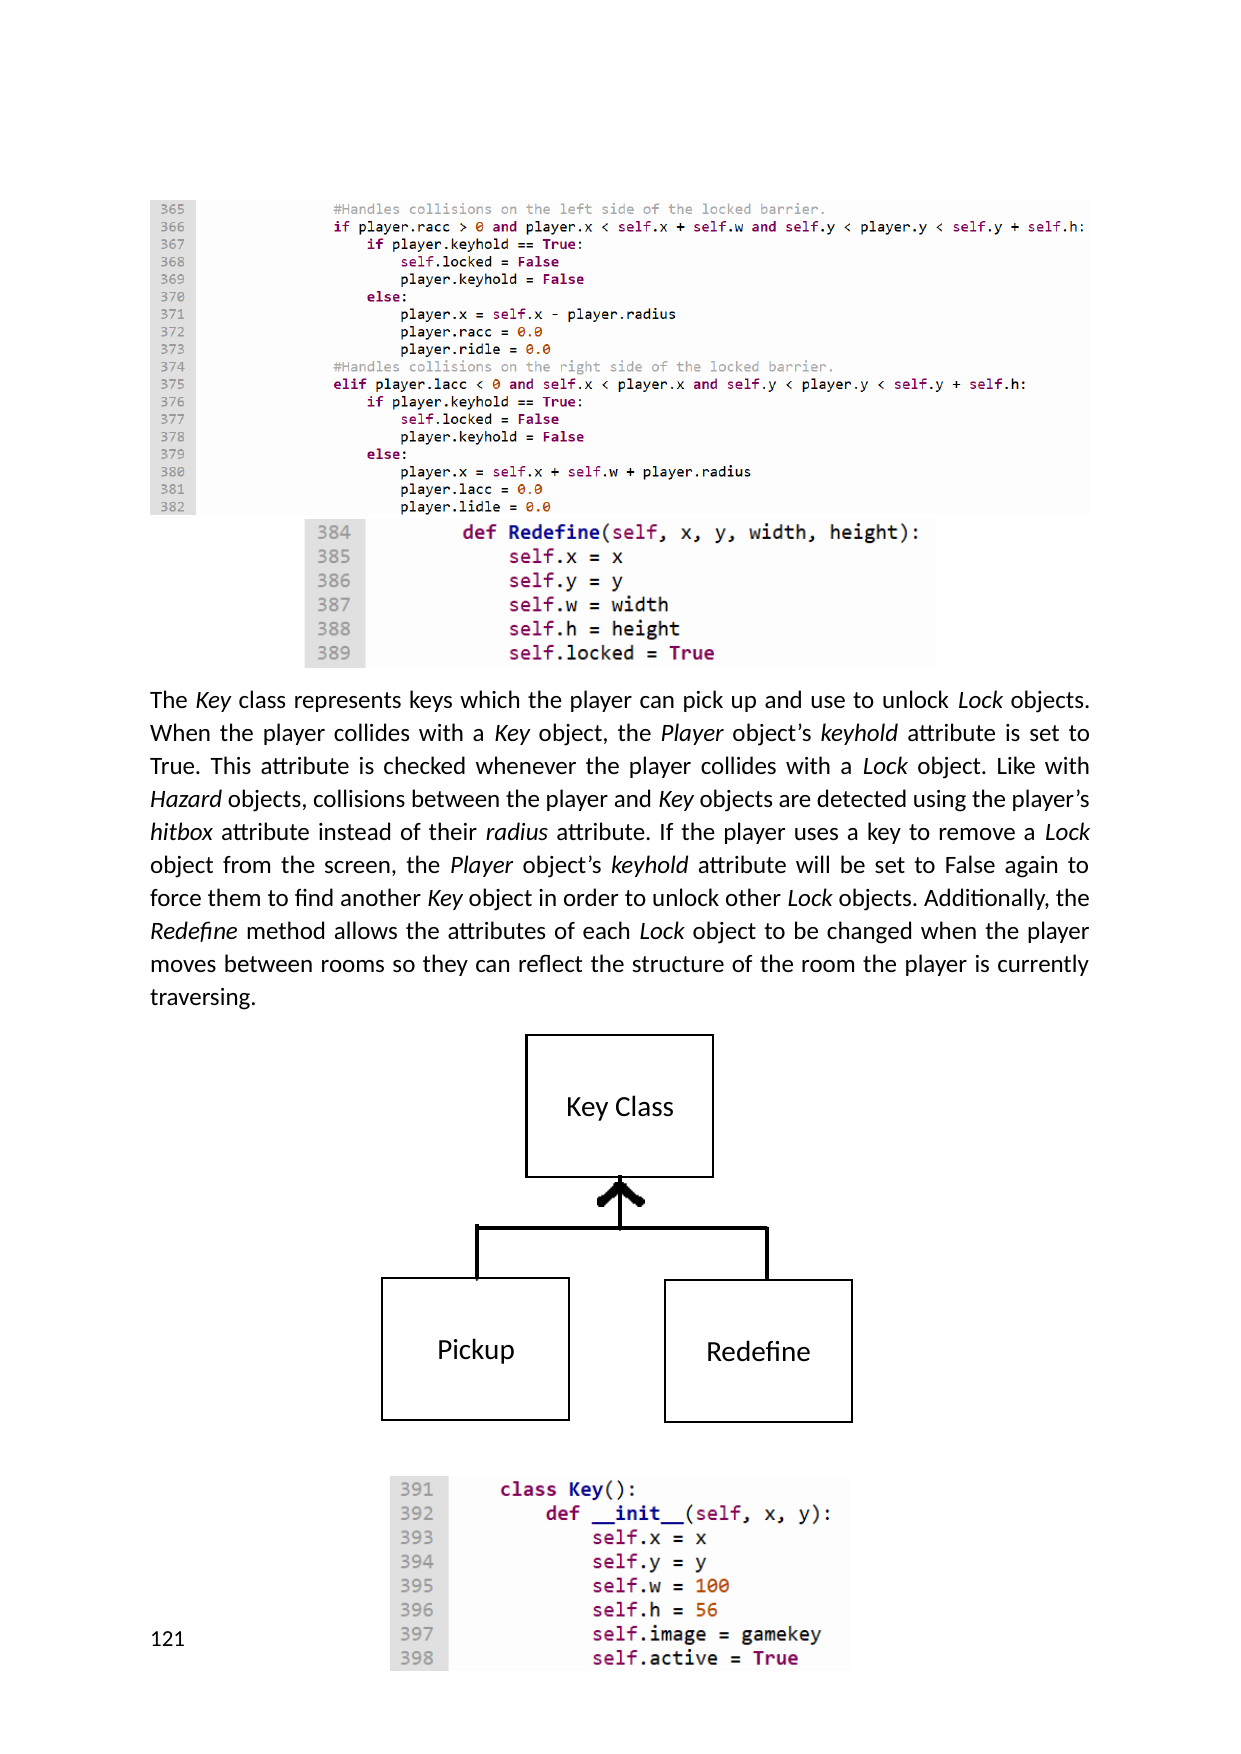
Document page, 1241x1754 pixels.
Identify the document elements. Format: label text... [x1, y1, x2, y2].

picture [304, 519, 936, 668]
text The Key class represents keys which the player can pick up and use to unlock Lock objects. When the player collides with a Key object, the Player object’s keyhold attribute is set to True. This attribute is checked whenever the player collides with a Lock object. Like with Hazard objects, collisions between the player and Key objects are detected using the player’s hitbox attribute instead of their radius attribute. If the player uses a key to remove a Lock object from the screen, the Player object’s keyhold attribute will be set to False again to force them to find another Key object in order to unlock other Lock objects. Additionally, the Redefine method allows the attributes of each Lock object to be changed when the player moves between rooms so they can reflect the structure of the room the player is currently traversing. [150, 684, 1090, 1011]
picture [150, 200, 1090, 515]
picture [389, 1476, 851, 1671]
picture [475, 1175, 769, 1281]
